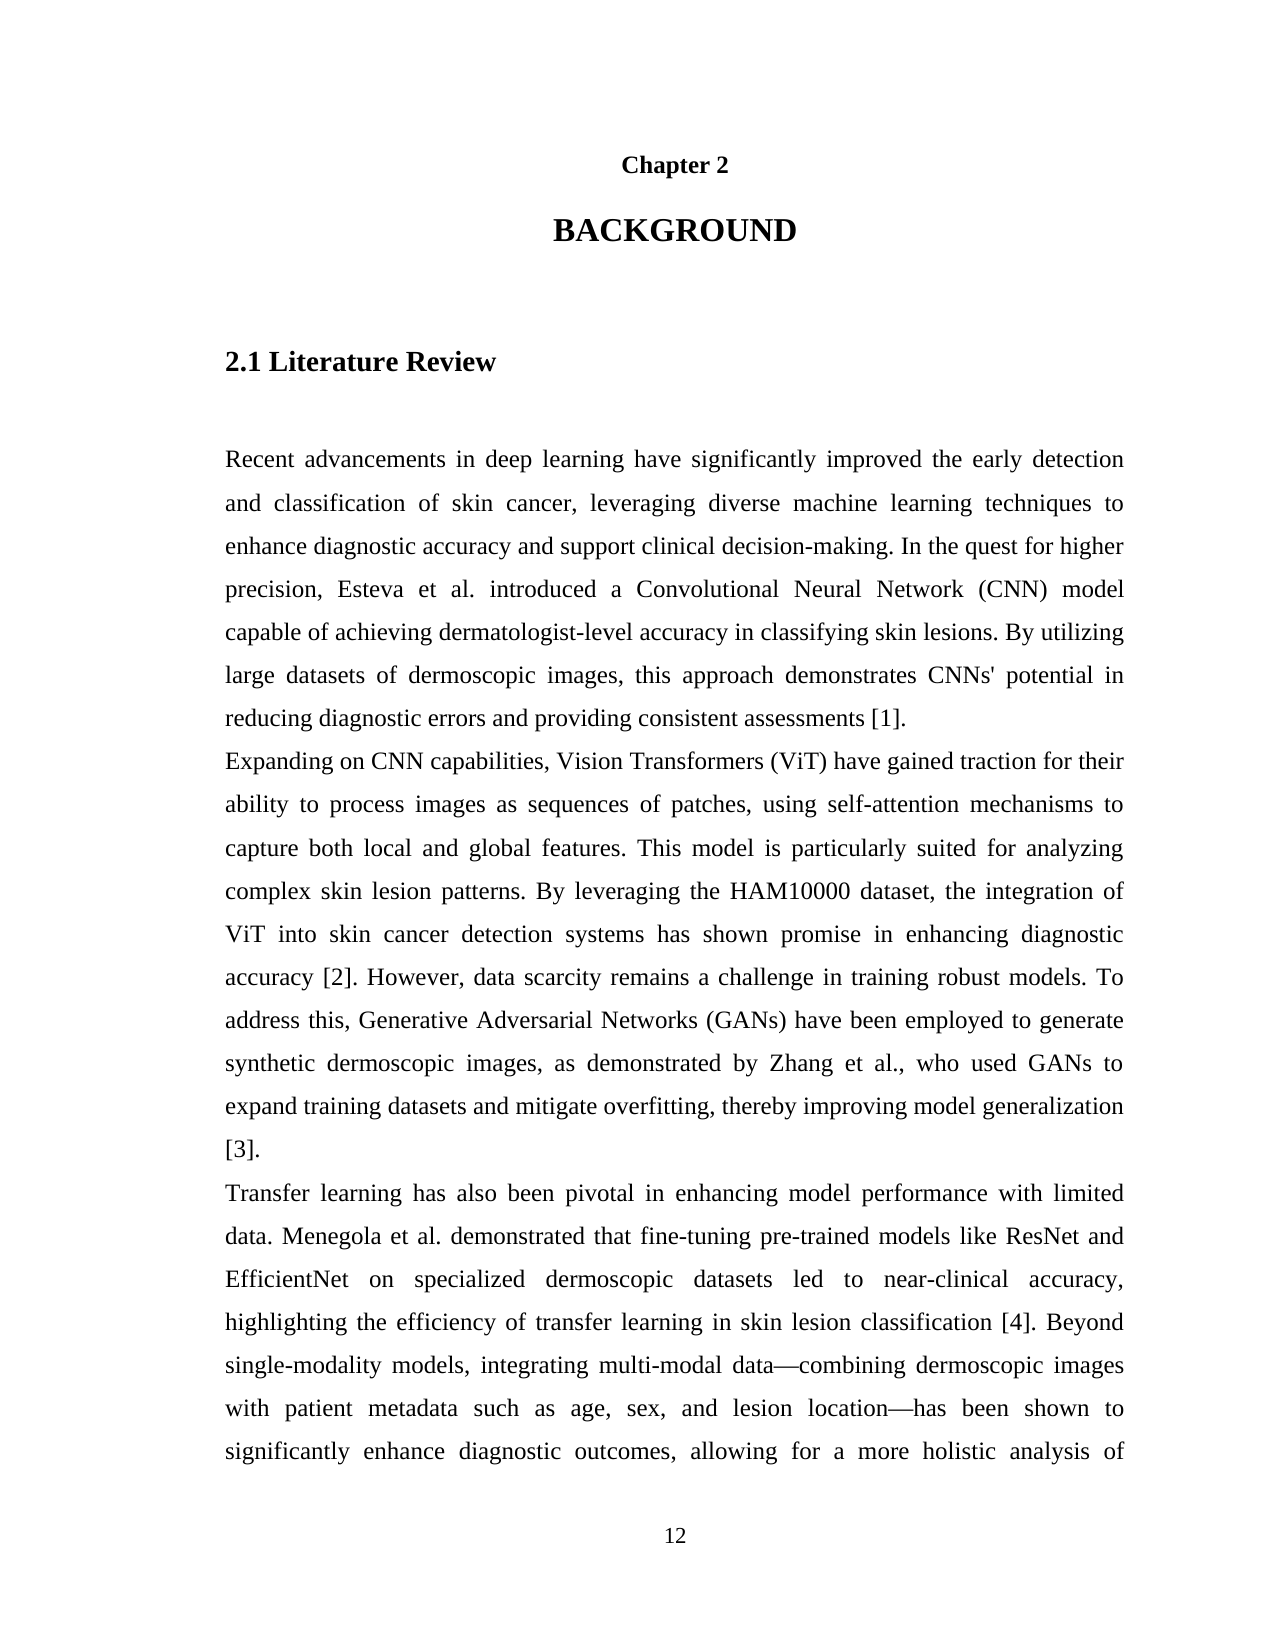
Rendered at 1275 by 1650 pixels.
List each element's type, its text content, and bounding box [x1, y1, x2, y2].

text Recent advancements in deep learning have significantly improved the early detection and classification of skin cancer, leveraging diverse machine learning techniques to enhance diagnostic accuracy and support clinical decision-making. In the quest for higher precision, Esteva et al. introduced a Convolutional Neural Network (CNN) model capable of achieving dermatologist-level accuracy in classifying skin lesions. By utilizing large datasets of dermoscopic images, this approach demonstrates CNNs' potential in reducing diagnostic errors and providing consistent assessments [1]. [225, 444, 1125, 732]
text Chapter 2 [225, 150, 1125, 179]
text 2.1 Literature Review [225, 344, 1125, 377]
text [225, 1178, 1125, 1465]
text BACKGROUND [225, 210, 1125, 248]
text Expanding on CNN capabilities, Vision Transformers (ViT) have gained traction for their ability to process images as sequences of patches, using self-attention mechanisms to capture both local and global features. This model is particularly suited for analyzing complex skin lesion patterns. By leveraging the HAM10000 dataset, the integration of ViT into skin cancer detection systems has shown promise in enhancing diagnostic accuracy [2]. However, data scarcity remains a challenge in training robust models. To address this, Generative Adversarial Networks (GANs) have been employed to generate synthetic dermoscopic images, as demonstrated by Zhang et al., who used GANs to expand training datasets and mitigate overfitting, thereby improving model generalization [3]. [225, 746, 1125, 1163]
